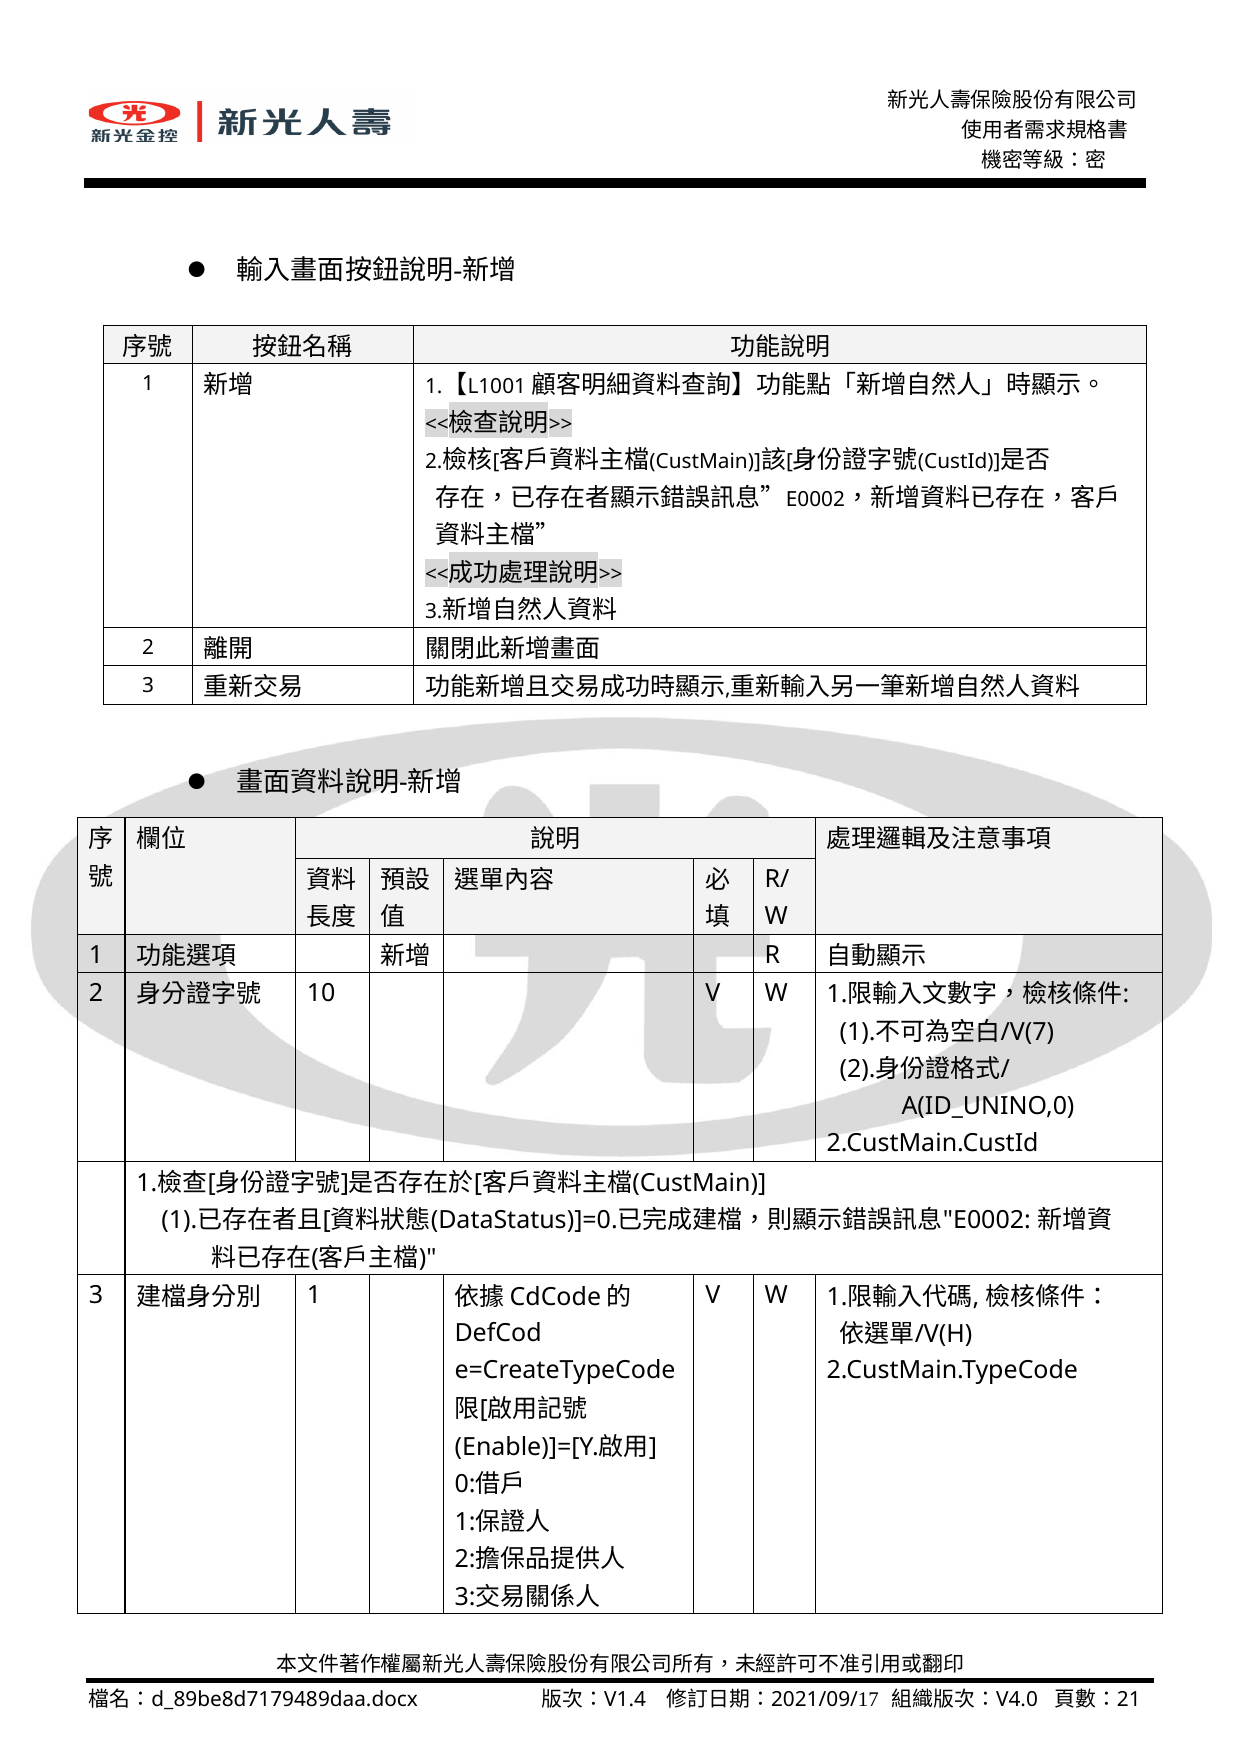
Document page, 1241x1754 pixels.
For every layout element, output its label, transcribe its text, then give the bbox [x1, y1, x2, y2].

table_cell 功能新增且交易成功時顯示,重新輸入另一筆新增自然人資料 [414, 666, 1146, 704]
table_cell [444, 973, 693, 1161]
table_header 序號 [78, 818, 124, 934]
table_cell 離開 [193, 628, 413, 665]
table_cell 選單內容 [444, 859, 693, 934]
table_cell W [754, 1275, 815, 1613]
table_cell 依據CdCode的DefCode=CreateTypeCode 限[啟用記號(Enable)]=[Y.啟用] 0:借戶 1:保證人 2:擔保品提供人 3:交易關係人 4:借戶關係人／關係企業 [444, 1275, 693, 1613]
table_cell 3 [78, 1275, 124, 1613]
table_header 處理邏輯及注意事項 [816, 818, 1162, 934]
table_cell 新增 [193, 364, 413, 627]
picture [88, 86, 414, 142]
table_header 按鈕名稱 [193, 326, 413, 363]
table_cell [296, 935, 369, 972]
table_cell R/W [754, 859, 815, 934]
table_cell 1.限輸入代碼, 檢核條件： 依選單/V(H) 2.CustMain.TypeCode [816, 1275, 1162, 1613]
table_cell 1.檢查[身份證字號]是否存在於[客戶資料主檔(CustMain)] (1).已存在者且[資料狀態(DataStatus)]=0.已完成建檔，則顯示錯誤訊息"E0002: 新增資 料已存在(客戶主檔)" [126, 1162, 1162, 1274]
table_header 說明 [296, 818, 815, 858]
table_cell 資料長度 [296, 859, 369, 934]
table_cell V [694, 1275, 753, 1613]
table_cell 新增 [370, 935, 443, 972]
table_cell 2 [78, 973, 124, 1161]
table_cell 1 [104, 364, 192, 627]
table_cell [370, 1275, 443, 1613]
table_cell 1 [296, 1275, 369, 1613]
list 輸入畫面按鈕說明-新增 [186, 248, 1152, 287]
table_cell 1 [78, 935, 124, 972]
table_cell 功能選項 [126, 935, 295, 972]
table_cell 3 [104, 666, 192, 704]
table_cell 必填 [694, 859, 753, 934]
table_cell 建檔身分別 [126, 1275, 295, 1613]
table_cell [78, 1162, 124, 1274]
table_header 序號 [104, 326, 192, 363]
table_cell 身分證字號 [126, 973, 295, 1161]
table_header 欄位 [126, 818, 295, 934]
table_cell 自動顯示 [816, 935, 1162, 972]
table_cell [370, 973, 443, 1161]
table_cell 1.限輸入文數字，檢核條件: (1).不可為空白/V(7) (2).身份證格式/ A(ID_UNINO,0) 2.CustMain.CustId [816, 973, 1162, 1161]
table_cell 預設值 [370, 859, 443, 934]
table_cell W [754, 973, 815, 1161]
table_cell [444, 935, 693, 972]
table_cell R [754, 935, 815, 972]
table_cell 10 [296, 973, 369, 1161]
table_cell 關閉此新增畫面 [414, 628, 1146, 665]
table_cell V [694, 973, 753, 1161]
picture [25, 709, 1215, 1163]
table_cell [694, 935, 753, 972]
table_cell 1.【L1001 顧客明細資料查詢】功能點「新增自然人」時顯示。 <<檢查說明>> 2.檢核[客戶資料主檔(CustMain)]該[身份證字號(CustId)]是否 存在，已存在者顯示錯誤訊息”E0002，新增資料已存在，客戶 資料主檔” <<成功處理說明>> 3.新增自然人資料 [414, 364, 1146, 627]
table_cell 2 [104, 628, 192, 665]
list 畫面資料說明-新增 [186, 742, 1152, 817]
table_header 功能說明 [414, 326, 1146, 363]
table_cell 重新交易 [193, 666, 413, 704]
